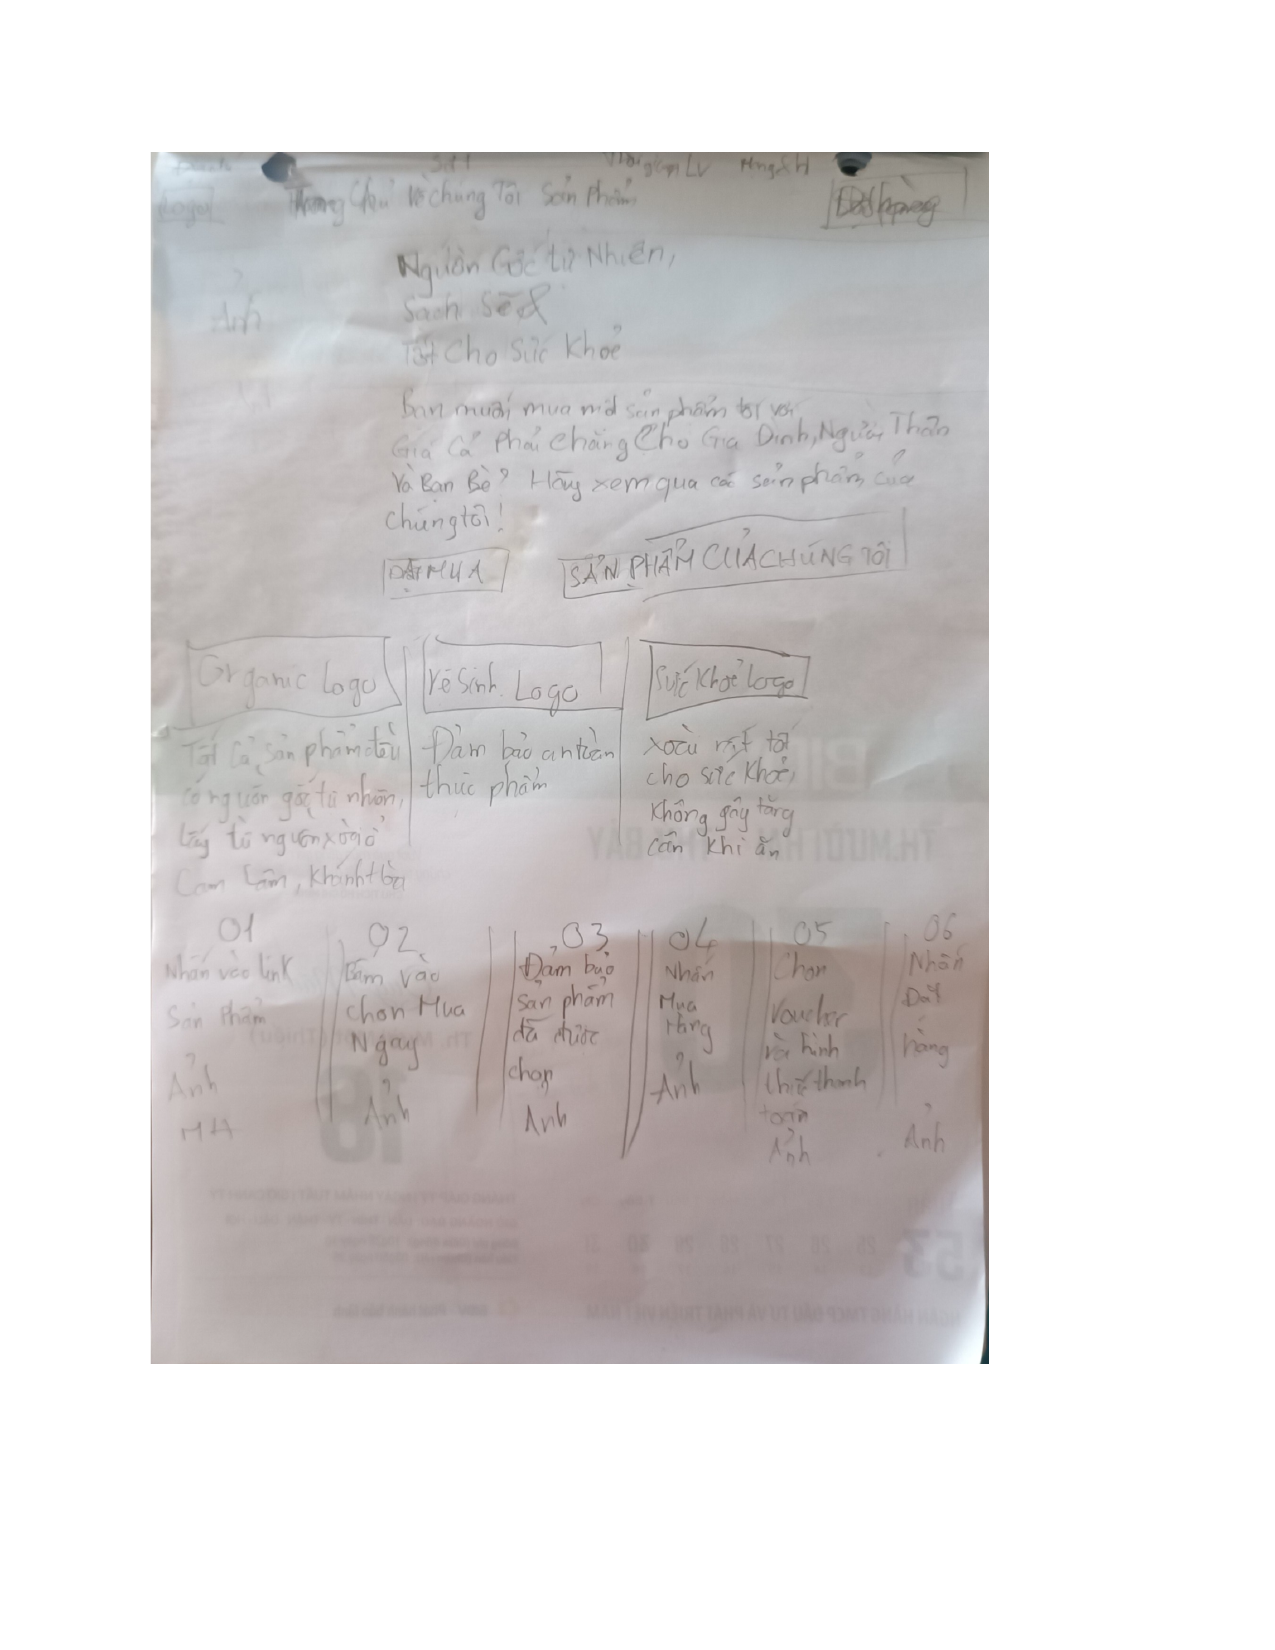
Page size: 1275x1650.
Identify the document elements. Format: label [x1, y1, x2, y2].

picture [151, 153, 989, 1363]
